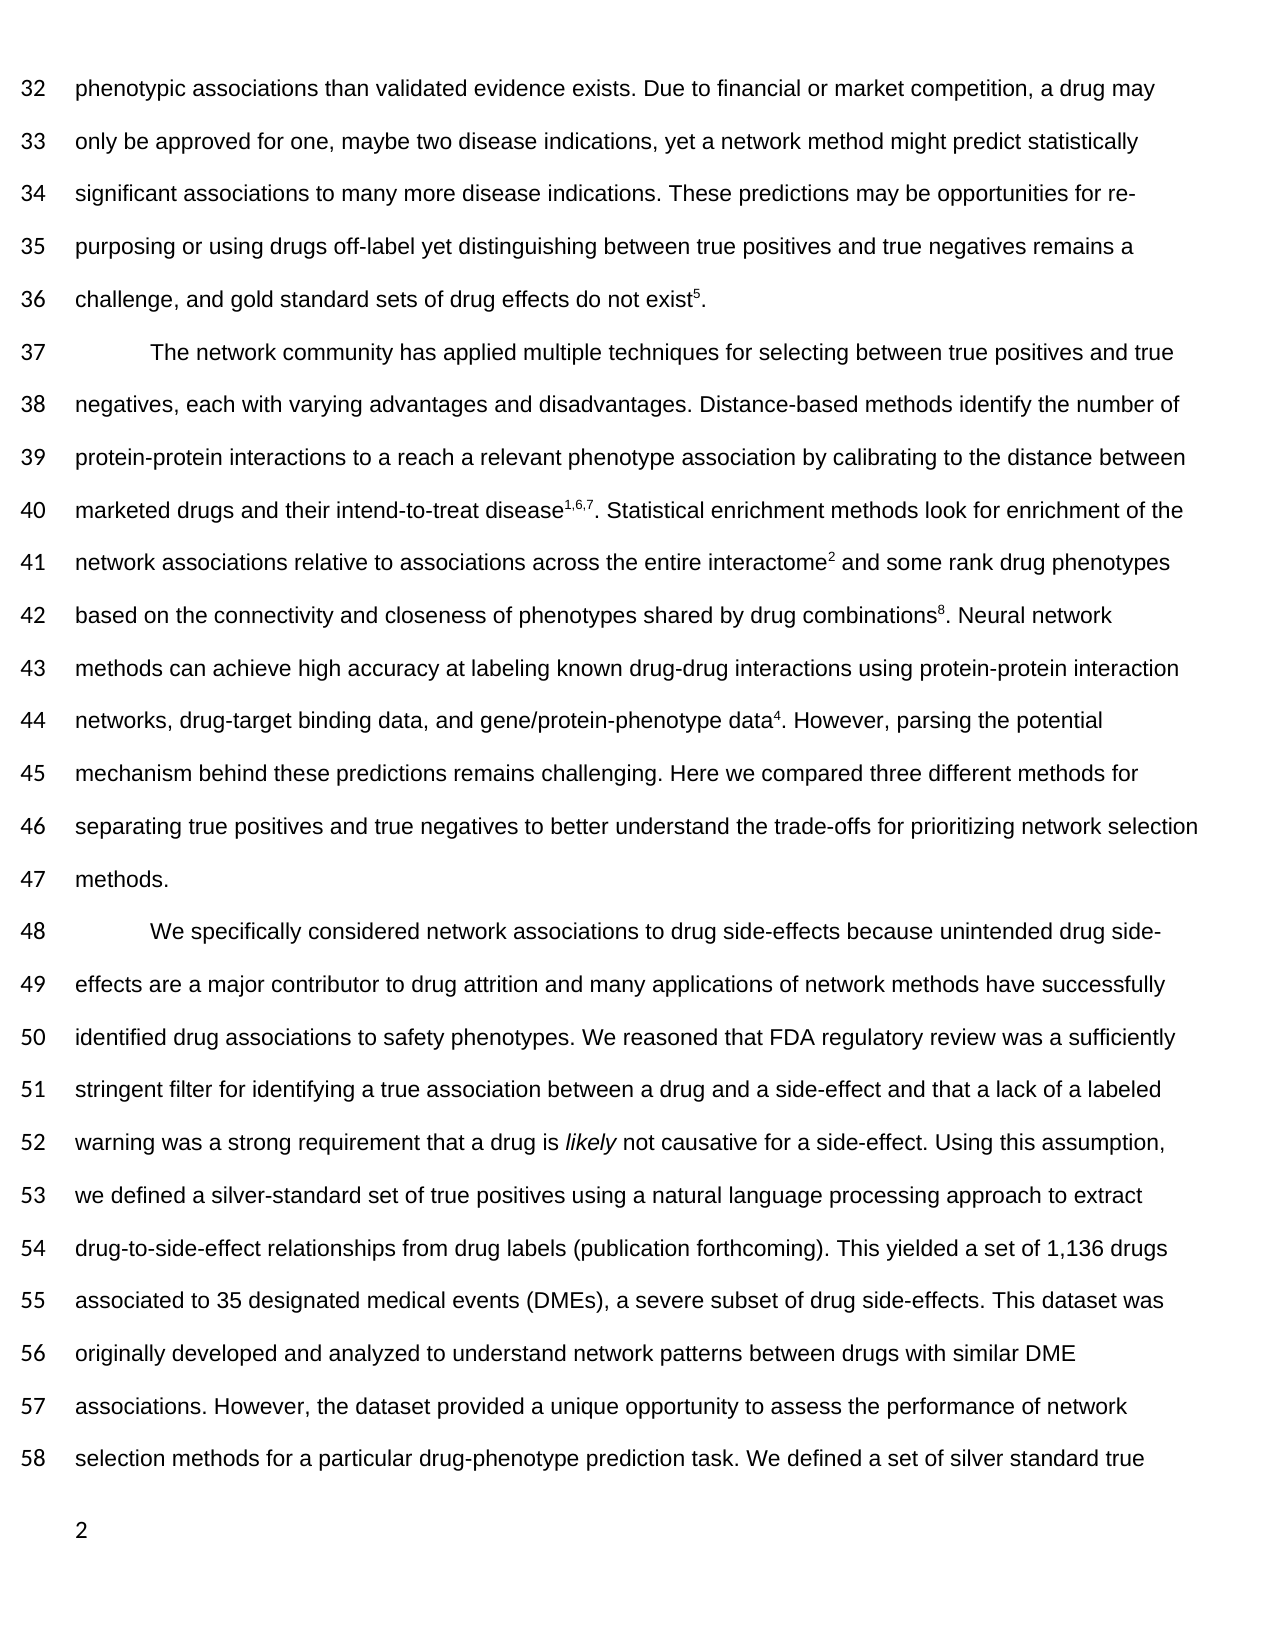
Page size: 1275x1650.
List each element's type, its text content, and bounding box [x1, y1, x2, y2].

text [75, 918, 1200, 1472]
text The network community has applied multiple techniques for selecting between true positives and true negatives, each with varying advantages and disadvantages. Distance-based methods identify the number of protein-protein interactions to a reach a relevant phenotype association by calibrating to the distance between marketed drugs and their intend-to-treat disease1,6,7. Statistical enrichment methods look for enrichment of the network associations relative to associations across the entire interactome2 and some rank drug phenotypes based on the connectivity and closeness of phenotypes shared by drug combinations8. Neural network methods can achieve high accuracy at labeling known drug-drug interactions using protein-protein interaction networks, drug-target binding data, and gene/protein-phenotype data4. However, parsing the potential mechanism behind these predictions remains challenging. Here we compared three different methods for separating true positives and true negatives to better understand the trade-offs for prioritizing network selection methods. [75, 338, 1200, 892]
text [75, 75, 1200, 312]
